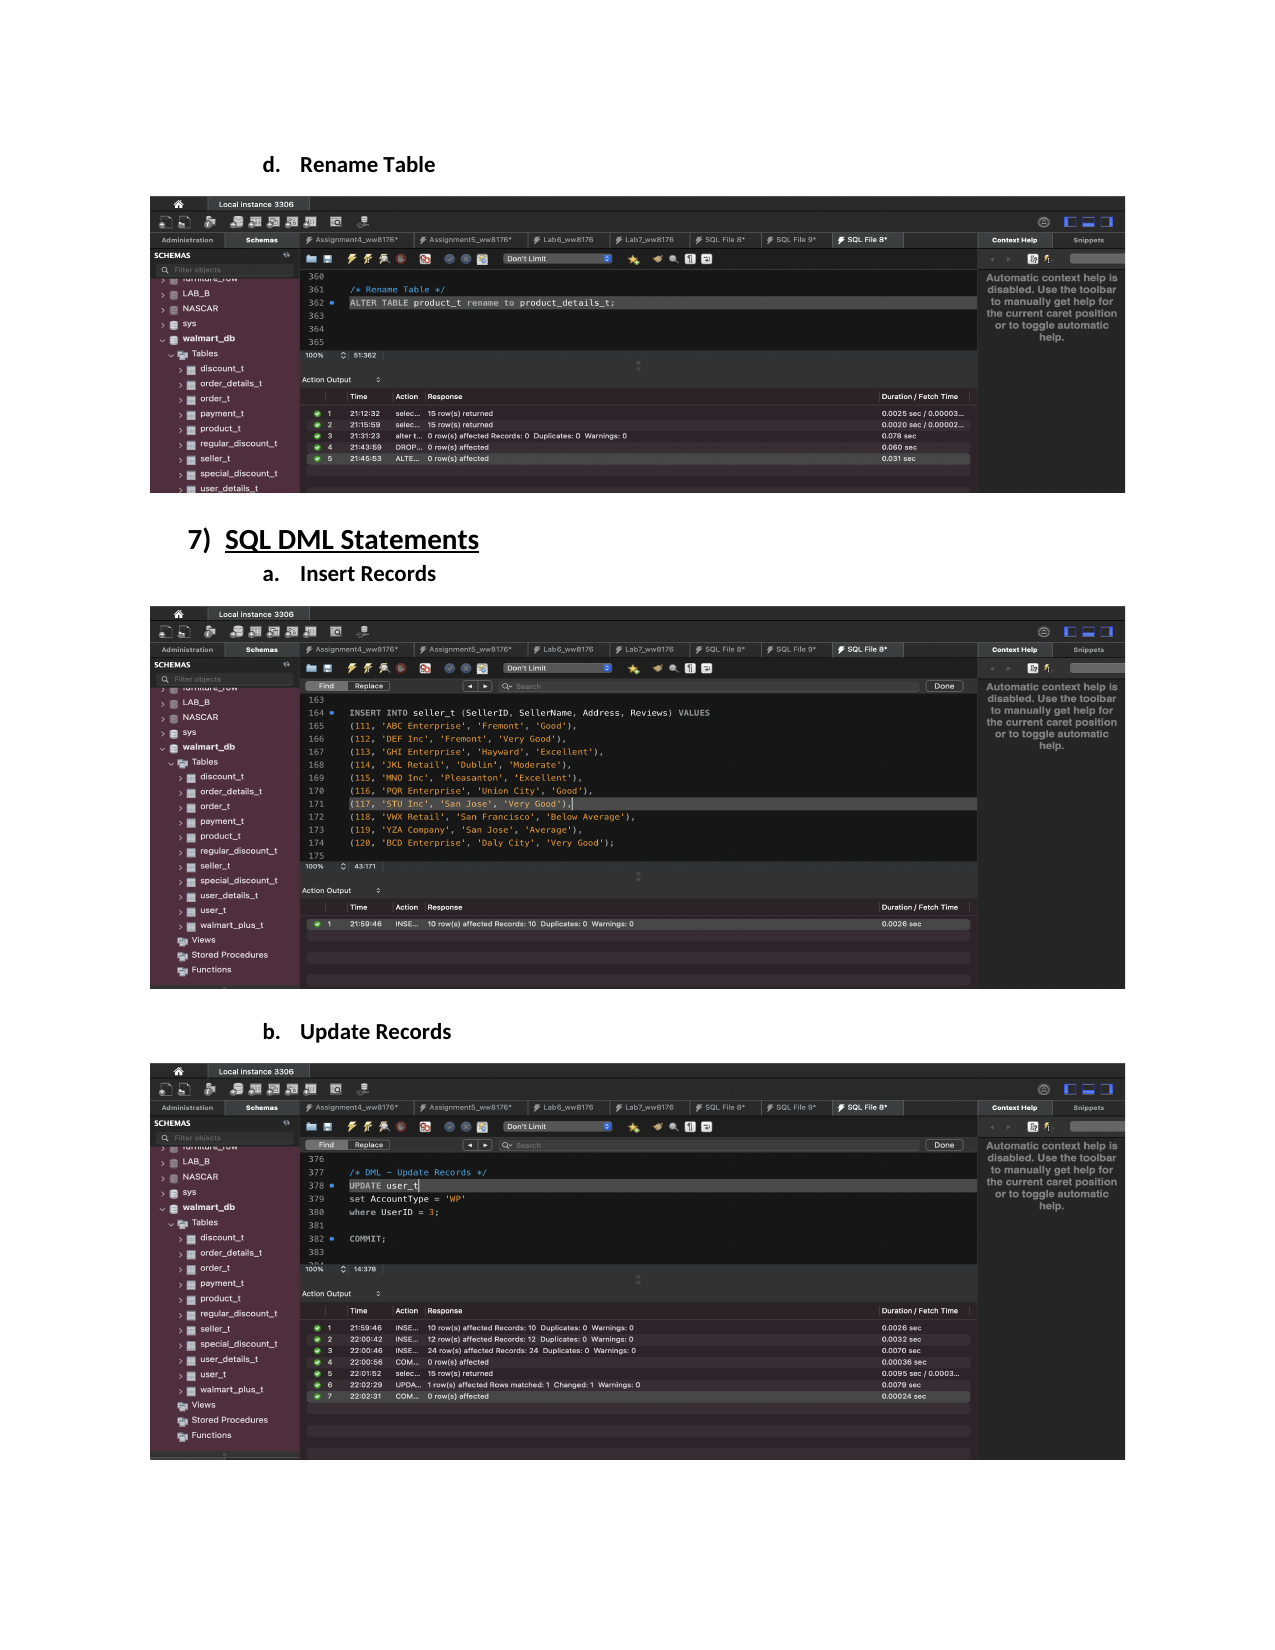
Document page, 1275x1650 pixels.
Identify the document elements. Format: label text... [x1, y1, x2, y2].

list Update Records [262, 1017, 1125, 1045]
picture [150, 196, 1125, 493]
picture [150, 1063, 1125, 1460]
list Insert Records [262, 559, 1125, 587]
list Rename Table [262, 150, 1125, 178]
picture [150, 606, 1125, 989]
list SQL DML Statements [187, 521, 1125, 557]
